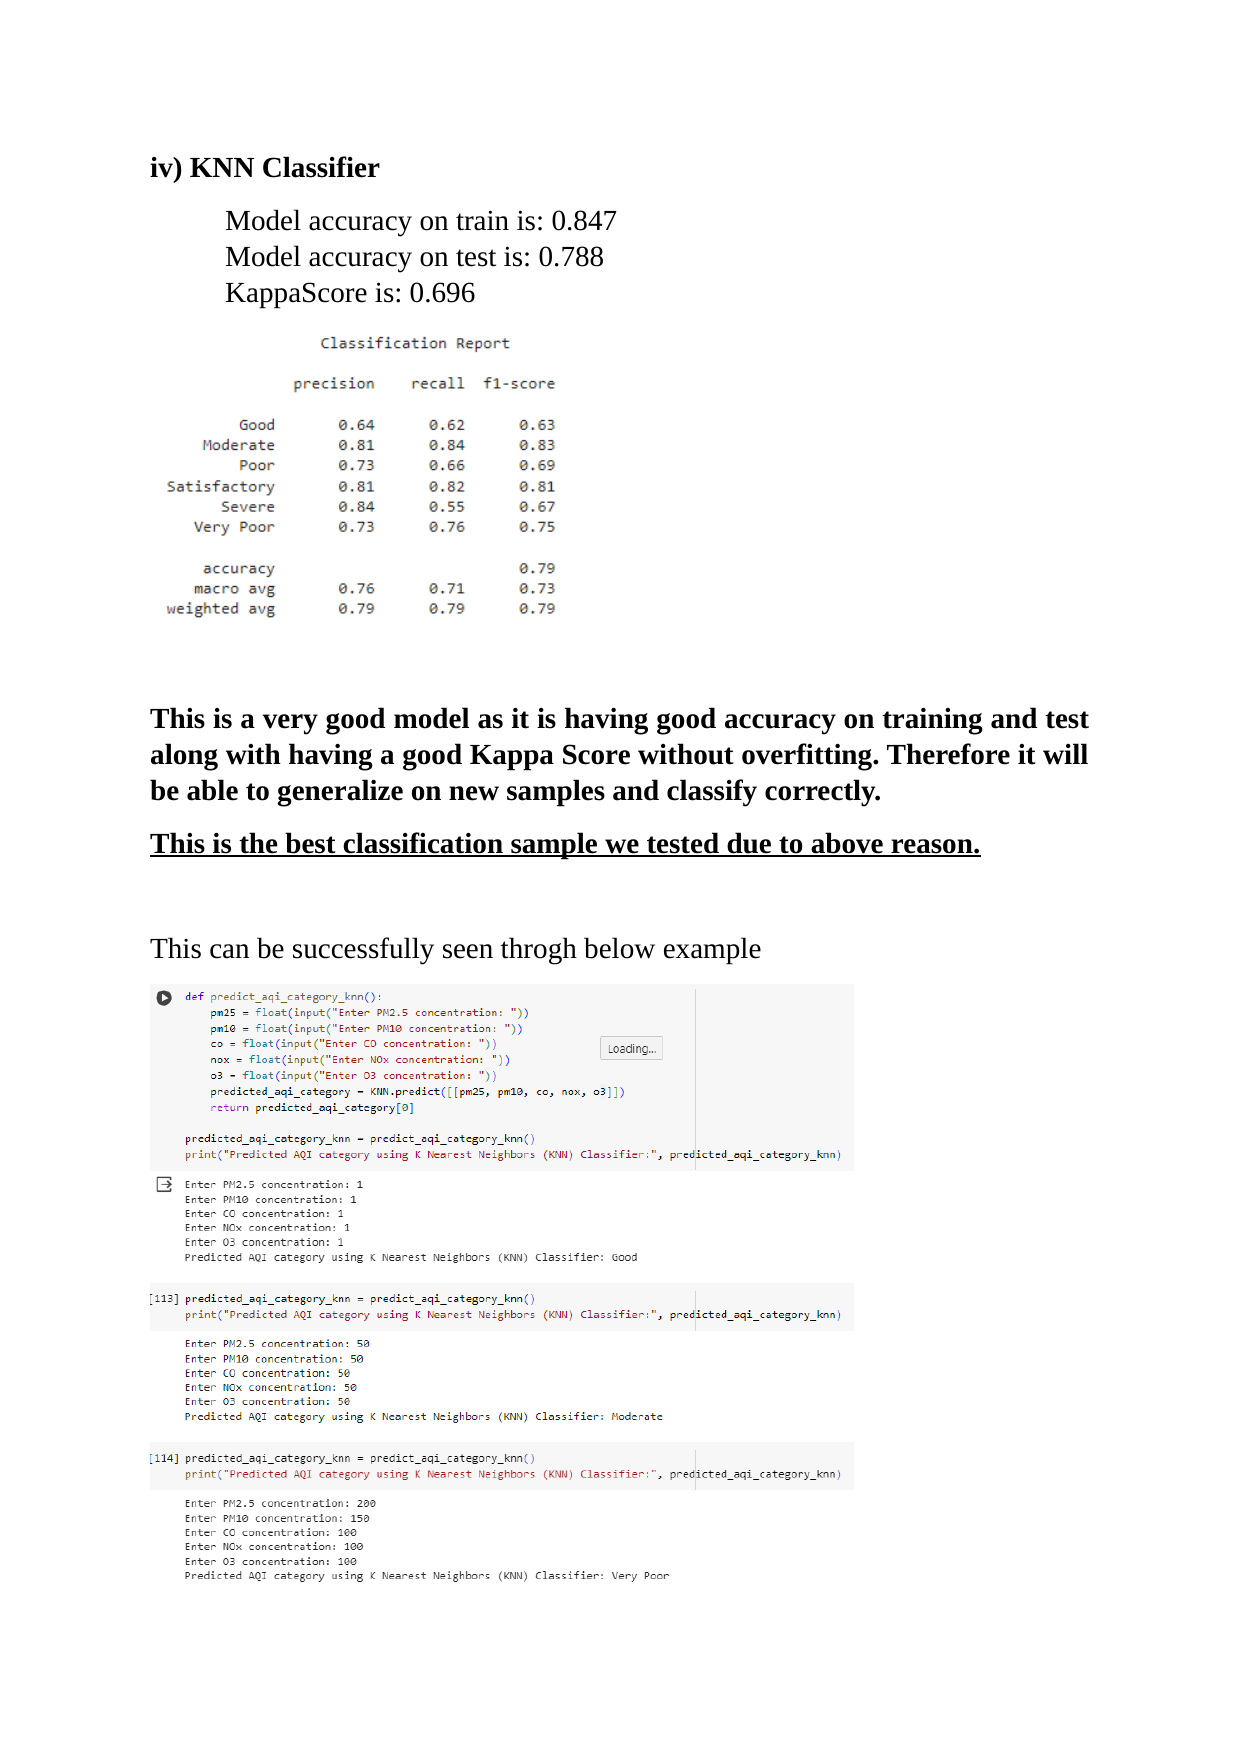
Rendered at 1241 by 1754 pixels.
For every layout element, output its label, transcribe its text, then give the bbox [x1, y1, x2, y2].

text This is the best classification sample we tested due to above reason. [150, 826, 1090, 859]
text This is a very good model as it is having good accuracy on training and test along with having a good Kappa Score without overfitting. Therefore it will be able to generalize on new samples and classify correctly. [150, 701, 1090, 807]
list Model accuracy on test is: 0.788 [225, 239, 1090, 272]
list Model accuracy on train is: 0.847 [225, 203, 1090, 236]
list KappaScore is: 0.696 [225, 275, 1090, 309]
text iv) KNN Classifier [150, 150, 1090, 183]
text This can be successfully seen throgh below example [150, 932, 1090, 965]
picture [150, 327, 570, 630]
picture [150, 984, 854, 1586]
